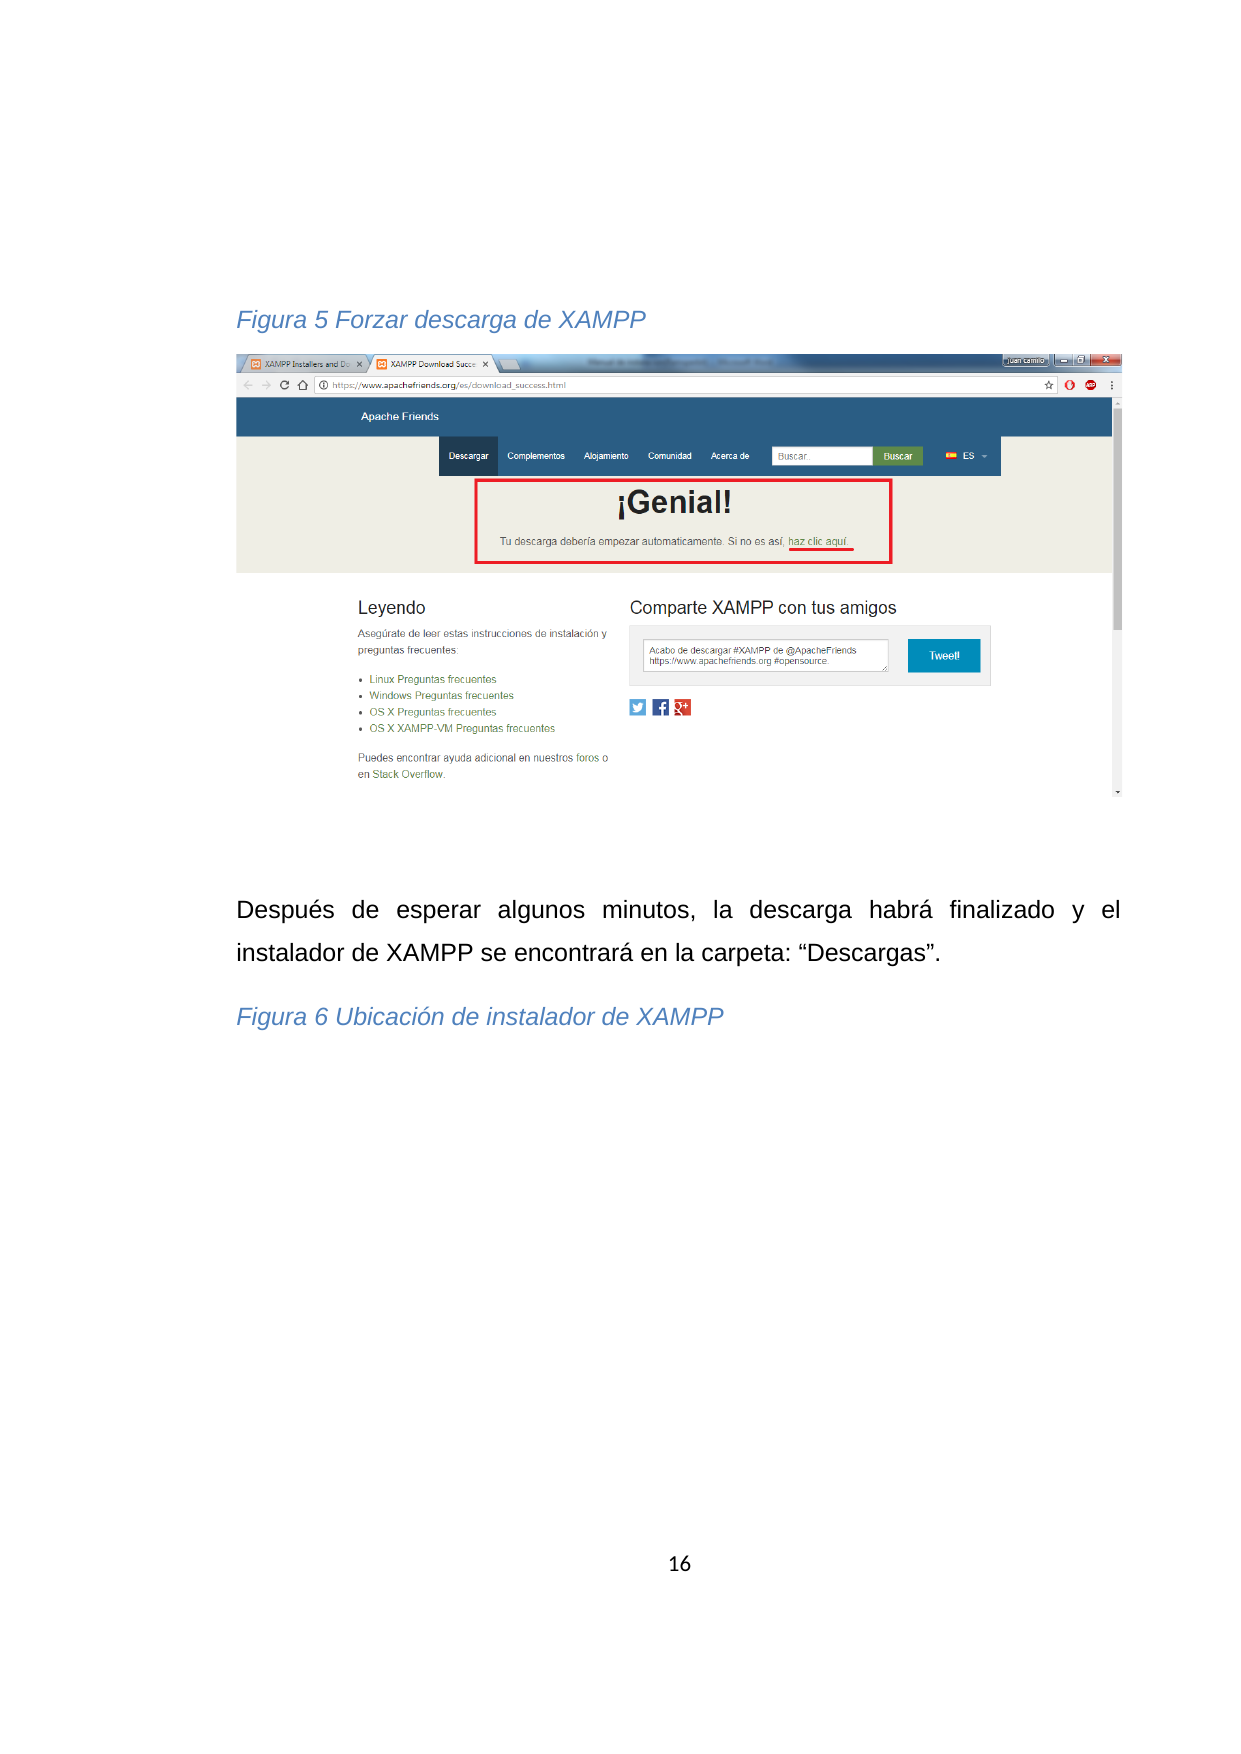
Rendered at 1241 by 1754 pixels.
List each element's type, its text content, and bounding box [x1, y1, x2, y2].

text Después de esperar algunos minutos, la descarga habrá finalizado y el instalador de XAMPP se encontrará en la carpeta: “Descargas”. [236, 895, 1122, 967]
picture [236, 354, 1123, 797]
text Figura 5 Forzar descarga de XAMPP [236, 305, 1122, 334]
text Figura 6 Ubicación de instalador de XAMPP [236, 1002, 1122, 1031]
